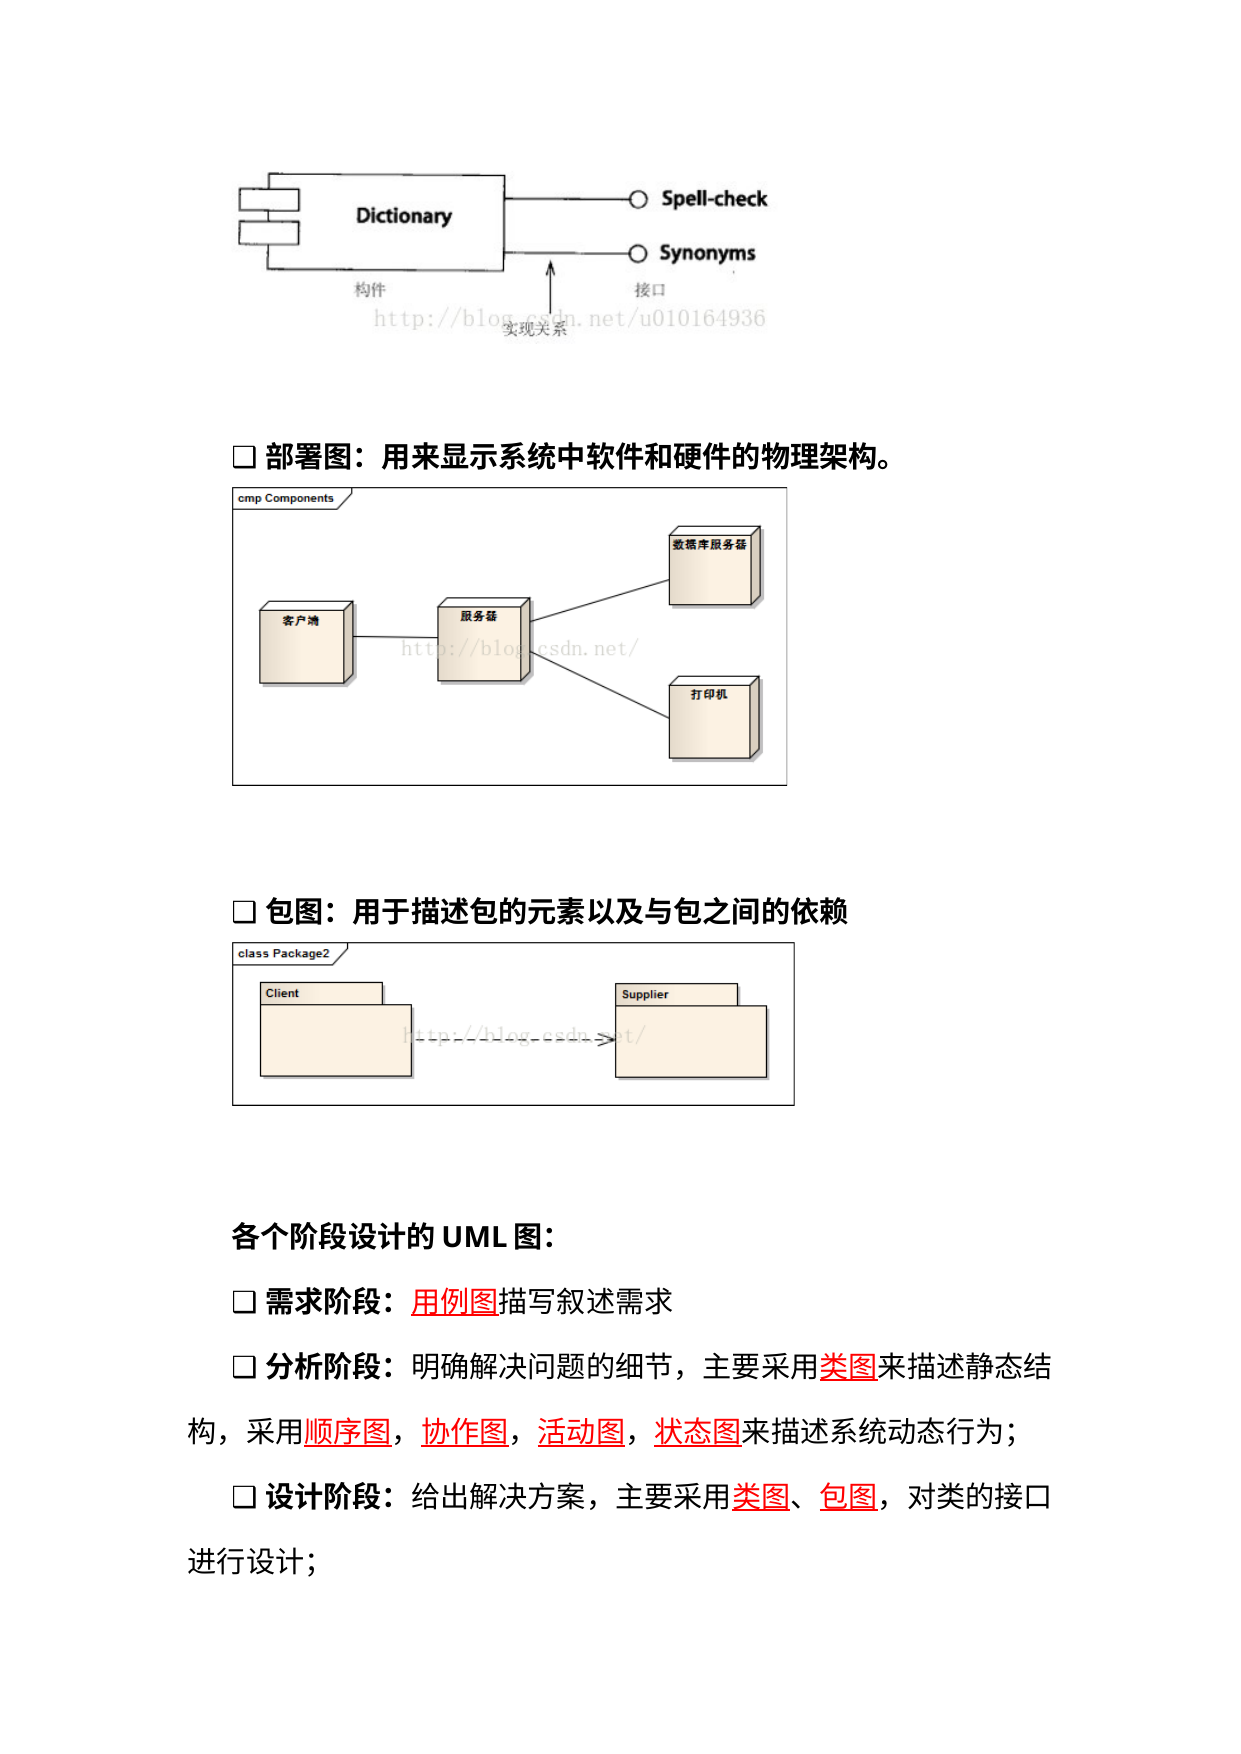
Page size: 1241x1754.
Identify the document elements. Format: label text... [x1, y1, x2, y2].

text ❑ 部署图：用来显示系统中软件和硬件的物理架构。 [187, 422, 1053, 487]
text ❑ 分析阶段：明确解决问题的细节，主要采用类图来描述静态结构，采用顺序图，协作图，活动图，状态图来描述系统动态行为； [187, 1332, 1053, 1462]
text ❑ 包图：用于描述包的元素以及与包之间的依赖 [187, 877, 1053, 942]
picture [231, 487, 788, 786]
picture [231, 942, 795, 1106]
picture [231, 162, 780, 344]
text ❑ 设计阶段：给出解决方案，主要采用类图、包图，对类的接口进行设计； [187, 1462, 1053, 1592]
text ❑ 需求阶段：用例图描写叙述需求 [187, 1267, 1053, 1332]
text 各个阶段设计的UML图： [187, 1202, 1053, 1267]
